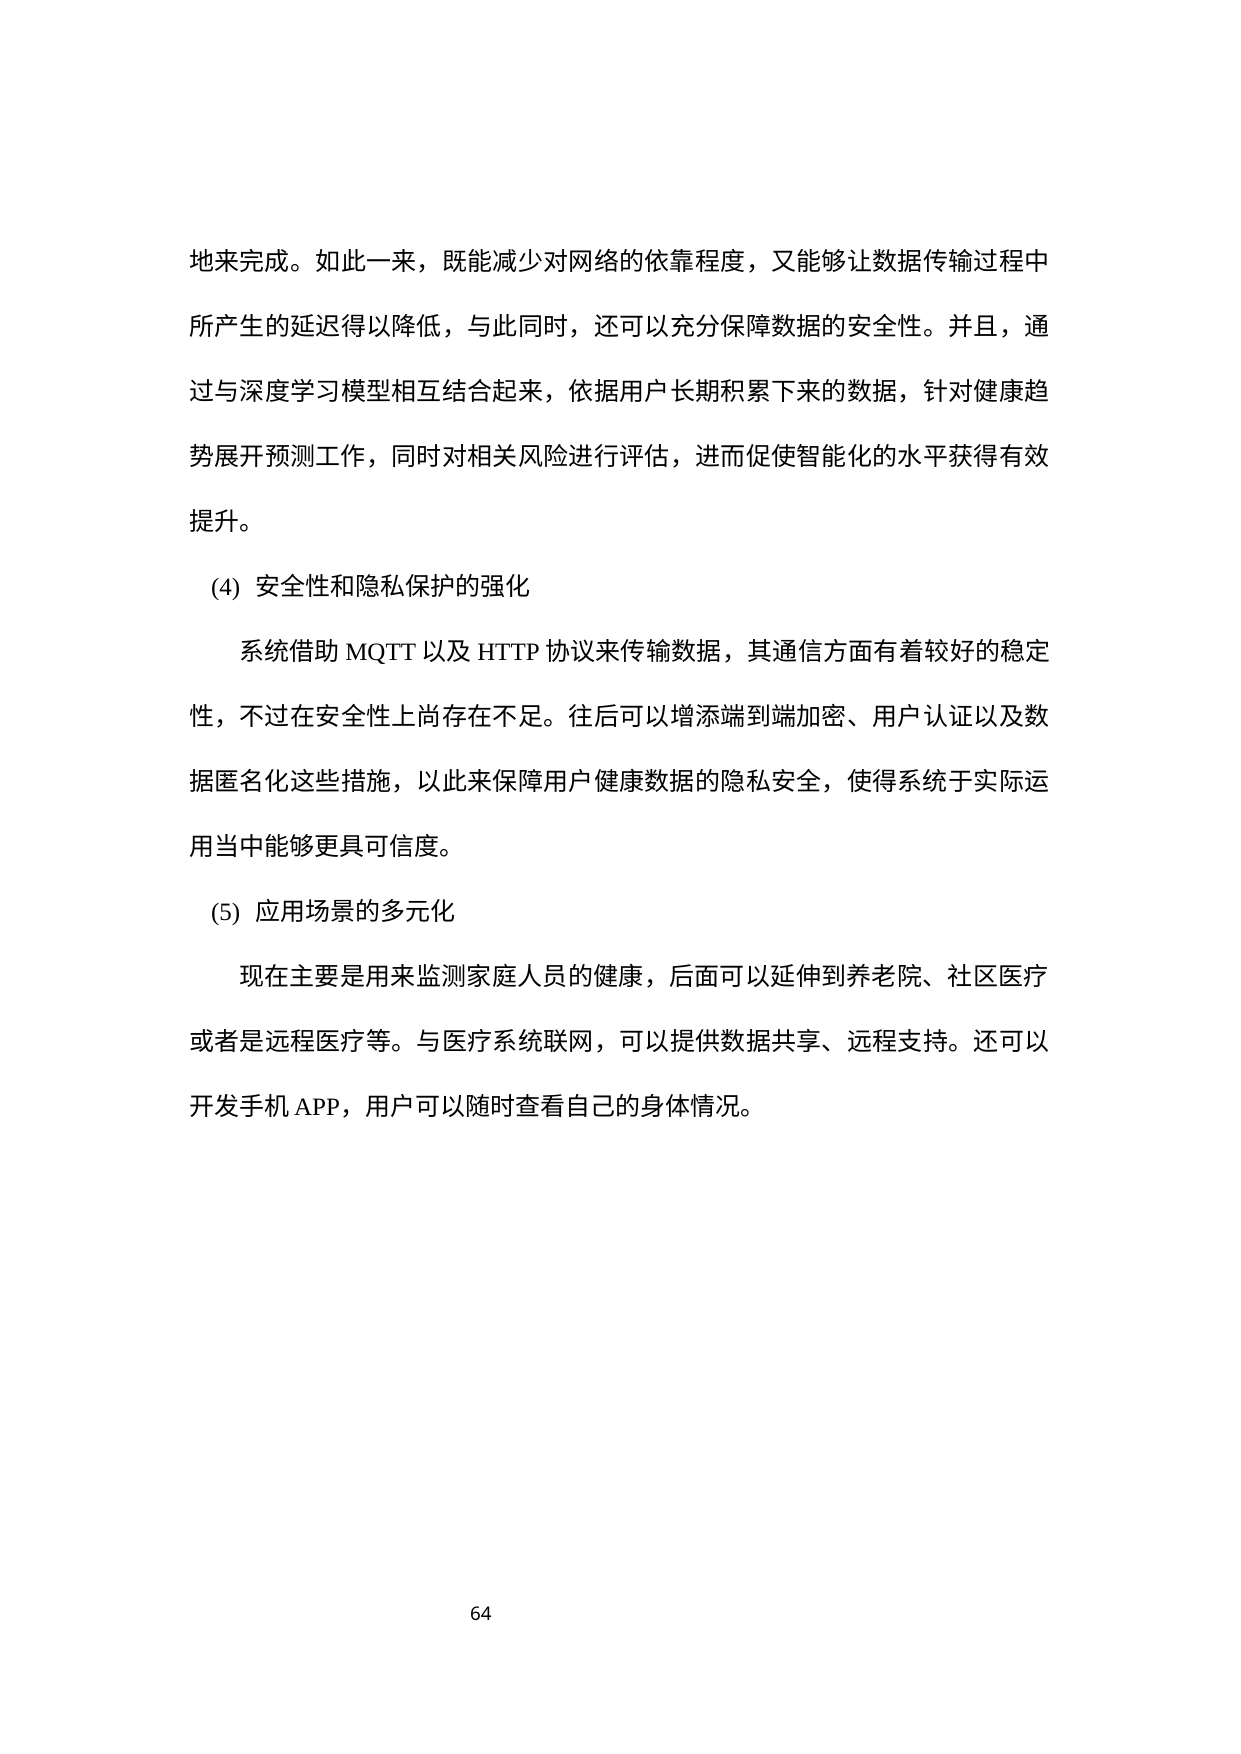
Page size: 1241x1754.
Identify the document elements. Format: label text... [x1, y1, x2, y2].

list 安全性和隐私保护的强化 [211, 552, 1051, 617]
text 系统借助MQTT以及HTTP协议来传输数据，其通信方面有着较好的稳定性，不过在安全性上尚存在不足。往后可以增添端到端加密、用户认证以及数据匿名化这些措施，以此来保障用户健康数据的隐私安全，使得系统于实际运用当中能够更具可信度。 [189, 617, 1051, 877]
text 现在主要是用来监测家庭人员的健康，后面可以延伸到养老院、社区医疗或者是远程医疗等。与医疗系统联网，可以提供数据共享、远程支持。还可以开发手机APP，用户可以随时查看自己的身体情况。 [189, 942, 1051, 1137]
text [189, 227, 1051, 552]
list 应用场景的多元化 [211, 877, 1051, 942]
